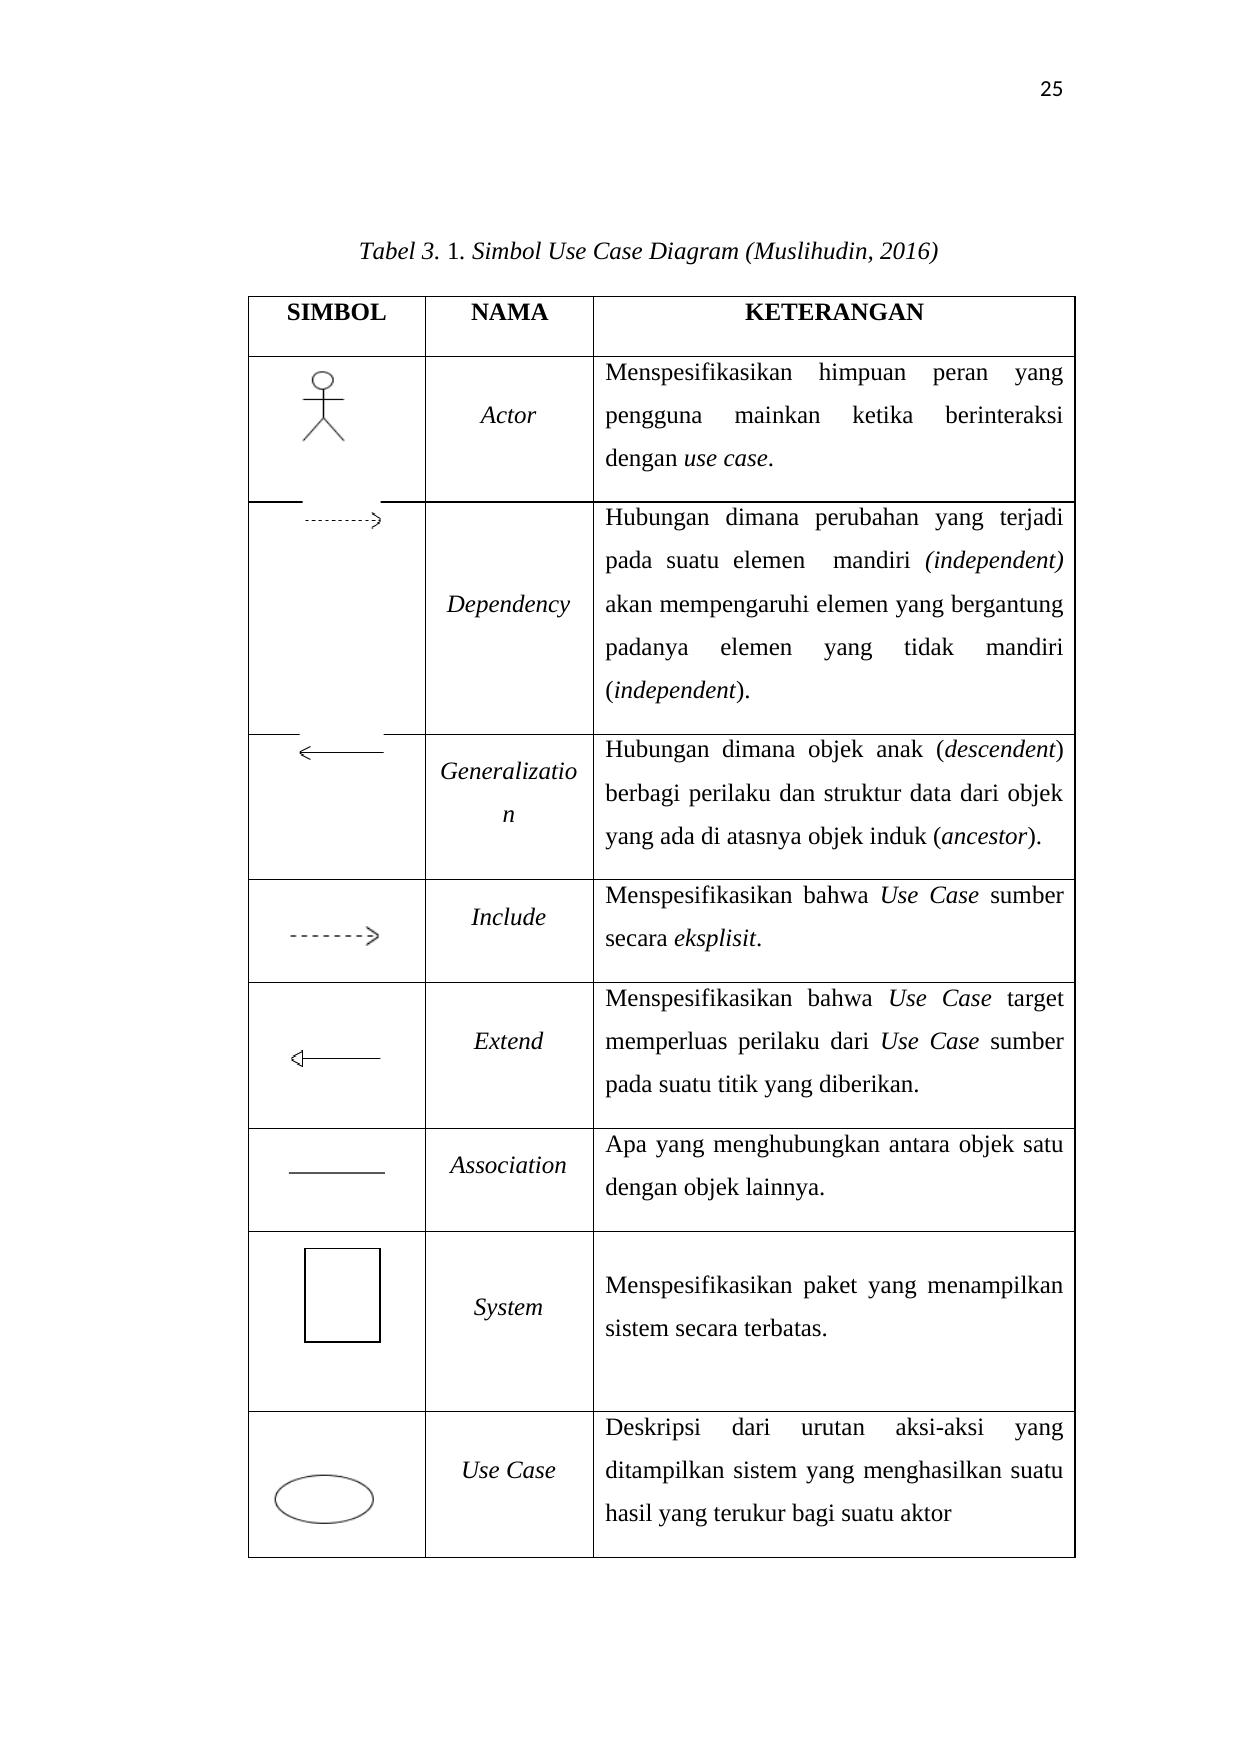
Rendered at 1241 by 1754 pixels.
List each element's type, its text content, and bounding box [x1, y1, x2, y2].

table_cell [249, 735, 425, 879]
table_cell Hubungan dimana perubahan yang terjadi pada suatu elemen mandiri (independent) akan mempengaruhi elemen yang bergantung padanya elemen yang tidak mandiri (independent). [594, 503, 1074, 733]
picture [285, 368, 361, 454]
picture [288, 1152, 385, 1196]
table_cell Actor [426, 357, 593, 501]
table_cell Apa yang menghubungkan antara objek satu dengan objek lainnya. [594, 1129, 1074, 1231]
text Tabel 3. 1. Simbol Use Case Diagram (Muslihudin, 2016) [236, 236, 1063, 265]
table_cell Association [426, 1129, 593, 1231]
table_header SIMBOL [249, 297, 425, 356]
table_cell [249, 880, 425, 982]
table_cell [249, 503, 425, 733]
picture [289, 916, 379, 961]
table_cell Menspesifikasikan bahwa Use Case target memperluas perilaku dari Use Case sumber pada suatu titik yang diberikan. [594, 983, 1074, 1128]
table_cell [249, 1232, 425, 1411]
table_cell [249, 357, 425, 501]
table_cell [249, 1412, 425, 1557]
picture [291, 1035, 381, 1086]
table_cell Menspesifikasikan paket yang menampilkan sistem secara terbatas. [594, 1232, 1074, 1411]
picture [265, 1470, 380, 1530]
picture [302, 501, 381, 542]
table_cell Include [426, 880, 593, 982]
table_cell Menspesifikasikan bahwa Use Case sumber secara eksplisit. [594, 880, 1074, 982]
table_cell Generalization [426, 735, 593, 879]
table_cell Use Case [426, 1412, 593, 1557]
table_cell [249, 1129, 425, 1231]
table_cell Extend [426, 983, 593, 1128]
picture [299, 733, 384, 778]
table_cell System [426, 1232, 593, 1411]
table_cell [249, 983, 425, 1128]
table_cell Hubungan dimana objek anak (descendent) berbagi perilaku dan struktur data dari objek yang ada di atasnya objek induk (ancestor). [594, 735, 1074, 879]
table_cell Dependency [426, 503, 593, 733]
table_header NAMA [426, 297, 593, 356]
table_cell Menspesifikasikan himpuan peran yang pengguna mainkan ketika berinteraksi dengan use case. [594, 357, 1074, 501]
table_cell Deskripsi dari urutan aksi-aksi yang ditampilkan sistem yang menghasilkan suatu hasil yang terukur bagi suatu aktor [594, 1412, 1074, 1557]
table_header KETERANGAN [594, 297, 1074, 356]
